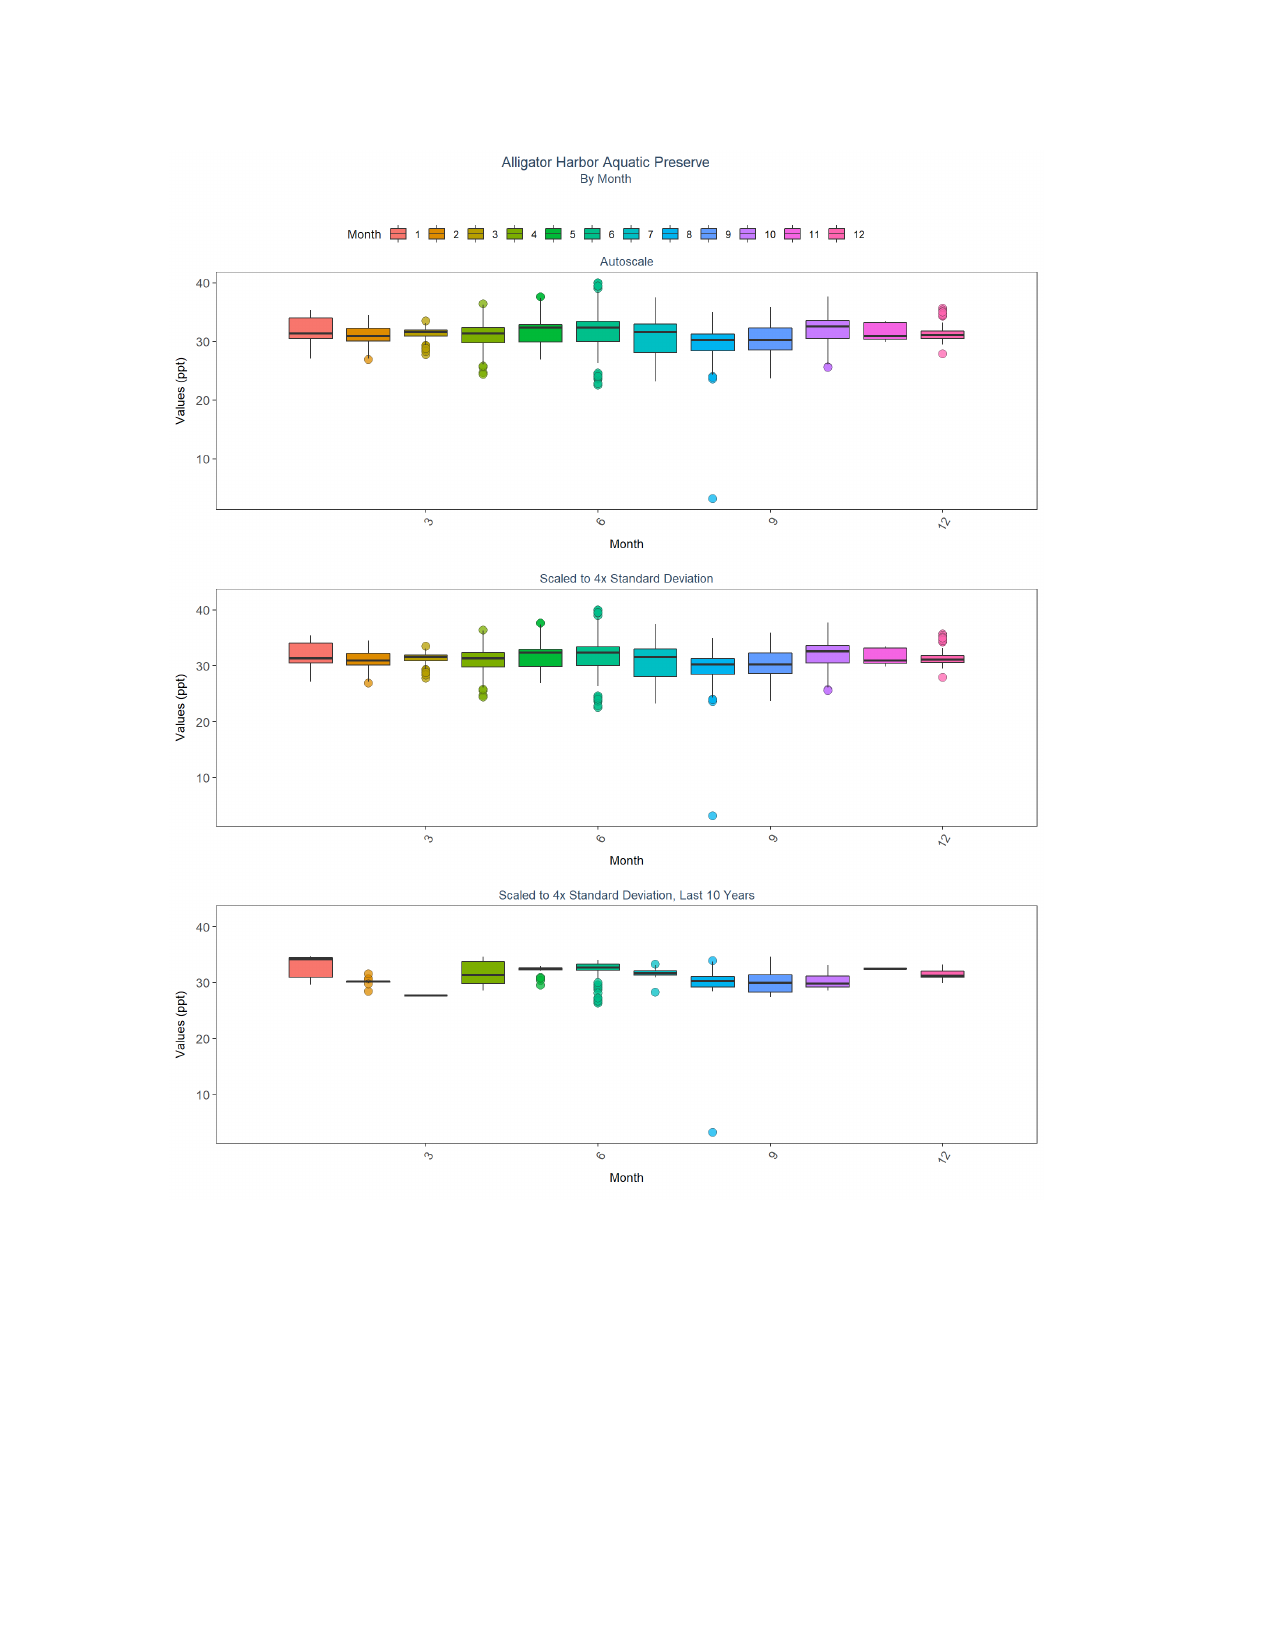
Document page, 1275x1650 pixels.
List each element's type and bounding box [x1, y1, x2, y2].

picture [168, 150, 1044, 1200]
